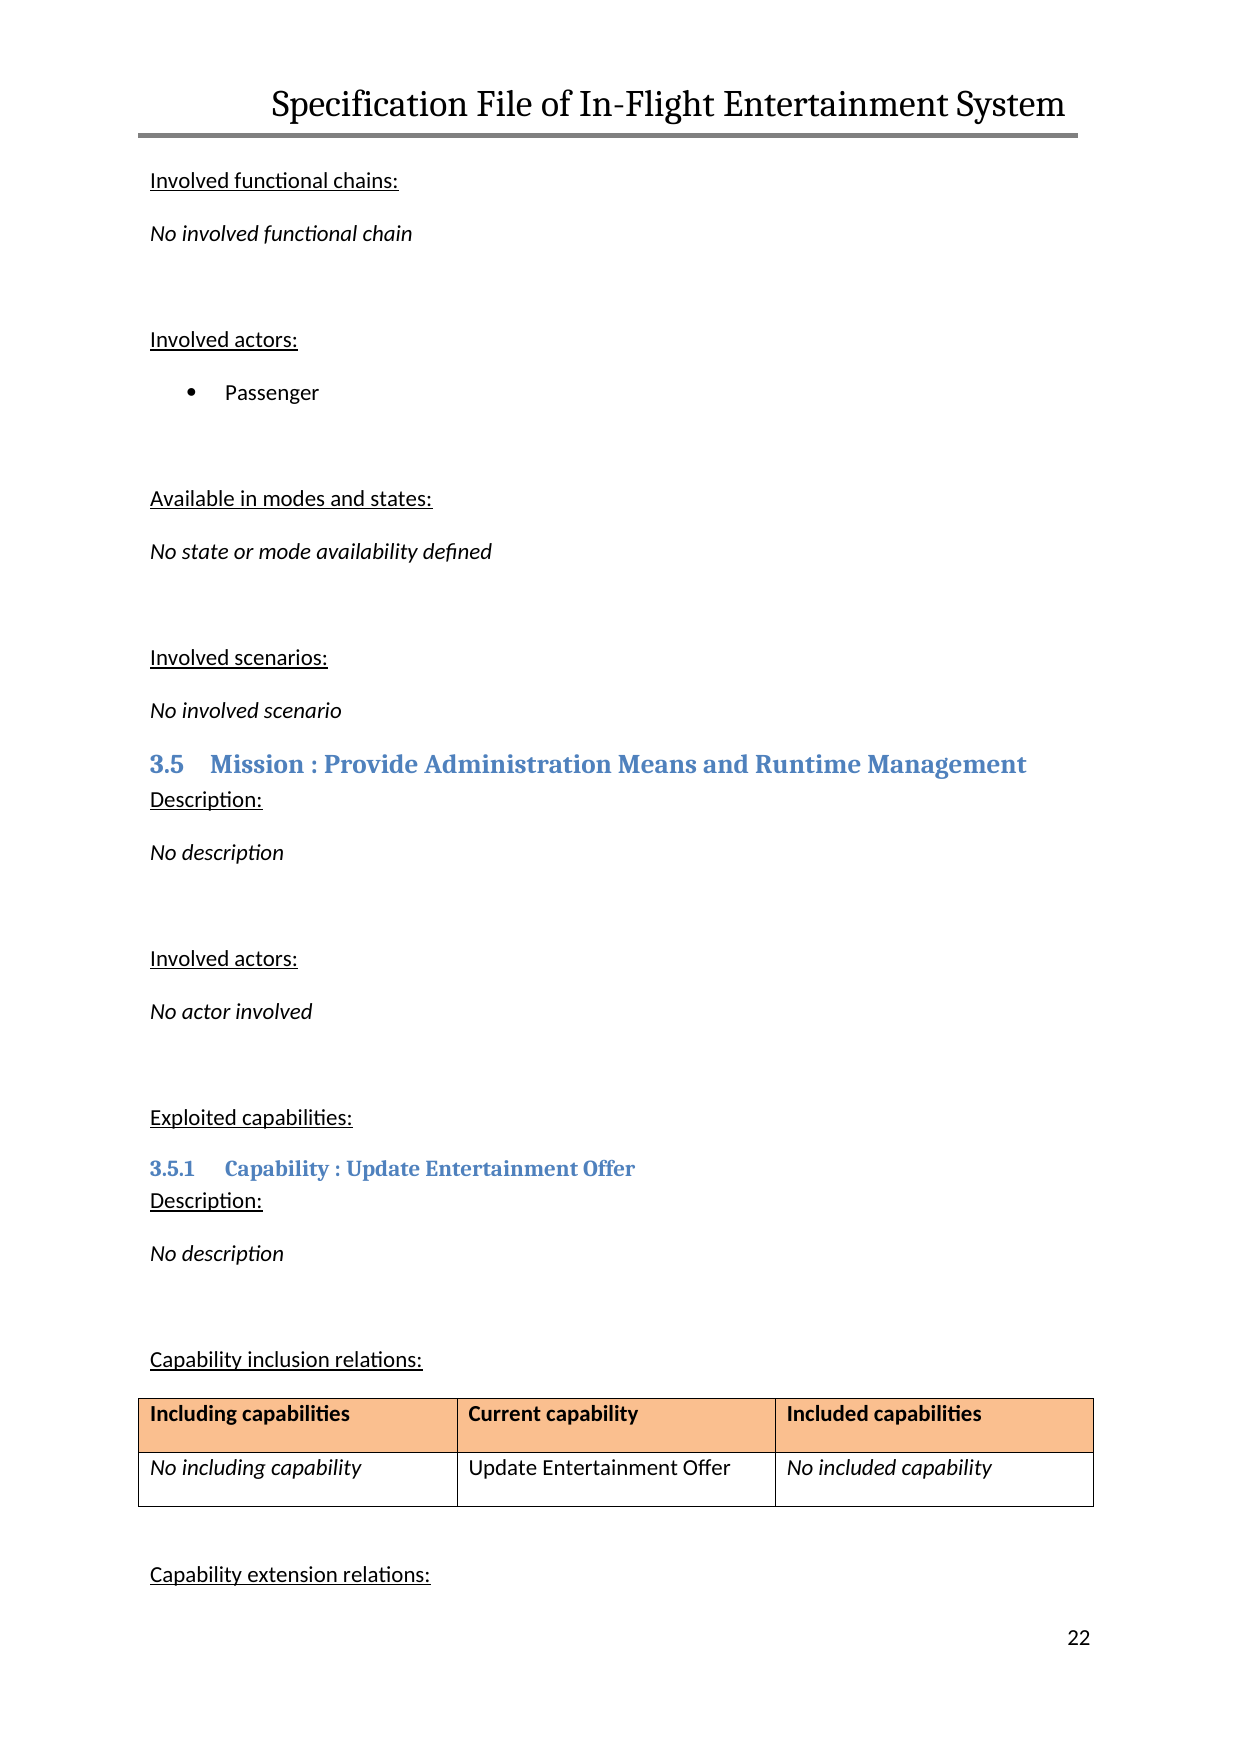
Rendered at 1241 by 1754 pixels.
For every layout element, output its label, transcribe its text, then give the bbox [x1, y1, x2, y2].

text Involved functional chains: [150, 166, 1090, 194]
text Involved actors: [150, 944, 1090, 972]
text Involved actors: [150, 325, 1090, 353]
text No actor involved [150, 997, 1090, 1025]
list Passenger [187, 378, 1090, 406]
text No state or mode availability defined [150, 537, 1090, 565]
table_cell No including capability [139, 1453, 457, 1506]
table_header Included capabilities [776, 1399, 1093, 1452]
text Involved scenarios: [150, 643, 1090, 671]
text No description [150, 838, 1090, 866]
text Exploited capabilities: [150, 1103, 1090, 1131]
subtitle Capability : Update Entertainment Offer [150, 1156, 1090, 1182]
text Capability extension relations: [150, 1560, 1090, 1588]
table_header Including capabilities [139, 1399, 457, 1452]
text Description: [150, 785, 1090, 813]
text No involved scenario [150, 696, 1090, 724]
subtitle Mission : Provide Administration Means and Runtime Management [150, 749, 1090, 780]
text No description [150, 1239, 1090, 1267]
text Available in modes and states: [150, 484, 1090, 512]
text Capability inclusion relations: [150, 1345, 1090, 1373]
table_cell No included capability [776, 1453, 1093, 1506]
text Description: [150, 1186, 1090, 1214]
table_header Current capability [458, 1399, 775, 1452]
table_cell Update Entertainment Offer [458, 1453, 775, 1506]
text No involved functional chain [150, 219, 1090, 247]
